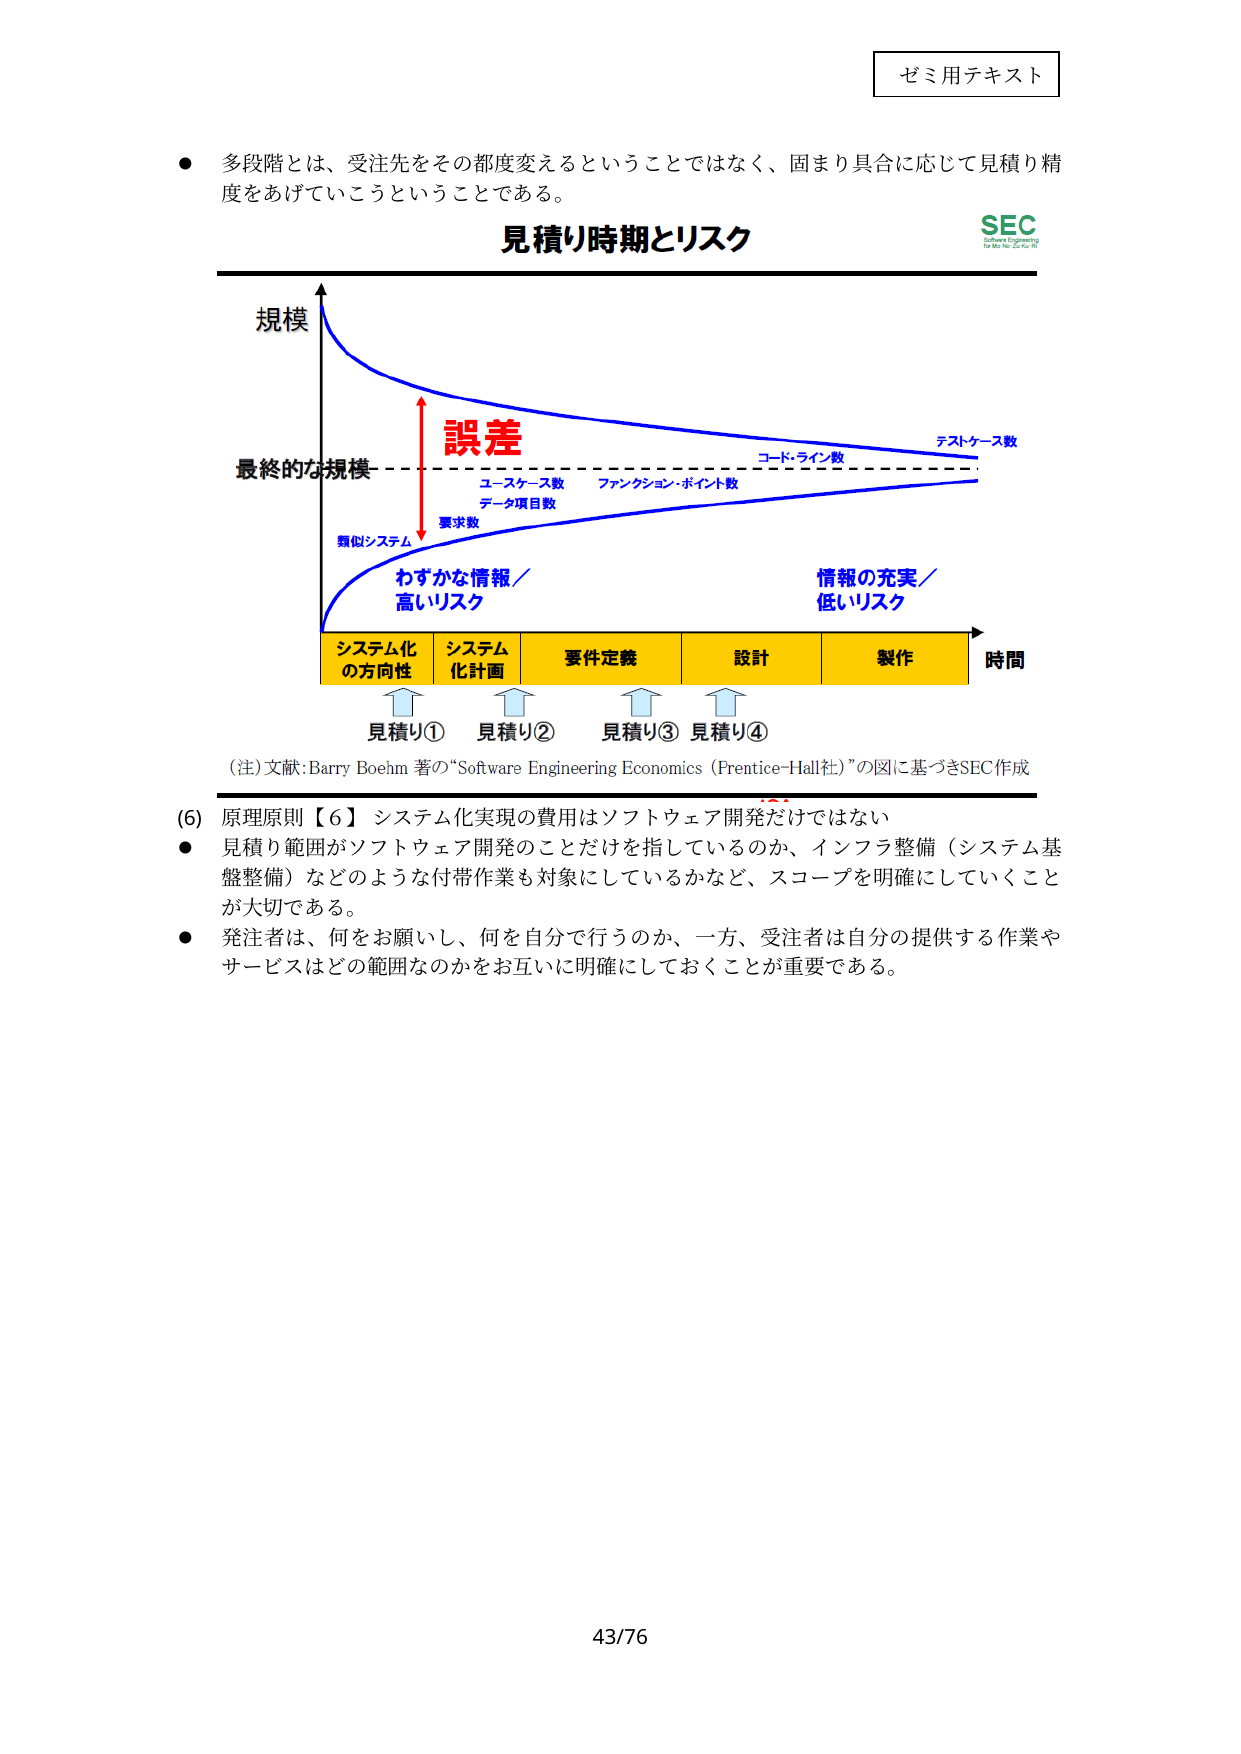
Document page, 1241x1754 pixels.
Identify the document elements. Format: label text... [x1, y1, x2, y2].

list 多段階とは、受注先をその都度変えるということではなく、固まり具合に応じて見積り精度をあげていこうということである。 [177, 148, 1063, 207]
subtitle 原理原則【６】 システム化実現の費用はソフトウェア開発だけではない [177, 802, 1063, 831]
list 発注者は、何をお願いし、何を自分で行うのか、一方、受注者は自分の提供する作業やサービスはどの範囲なのかをお互いに明確にしておくことが重要である。 [177, 921, 1063, 981]
list 見積り範囲がソフトウェア開発のことだけを指しているのか、インフラ整備（システム基盤整備）などのような付帯作業も対象にしているかなど、スコープを明確にしていくことが大切である。 [177, 831, 1063, 921]
picture [177, 207, 1063, 802]
